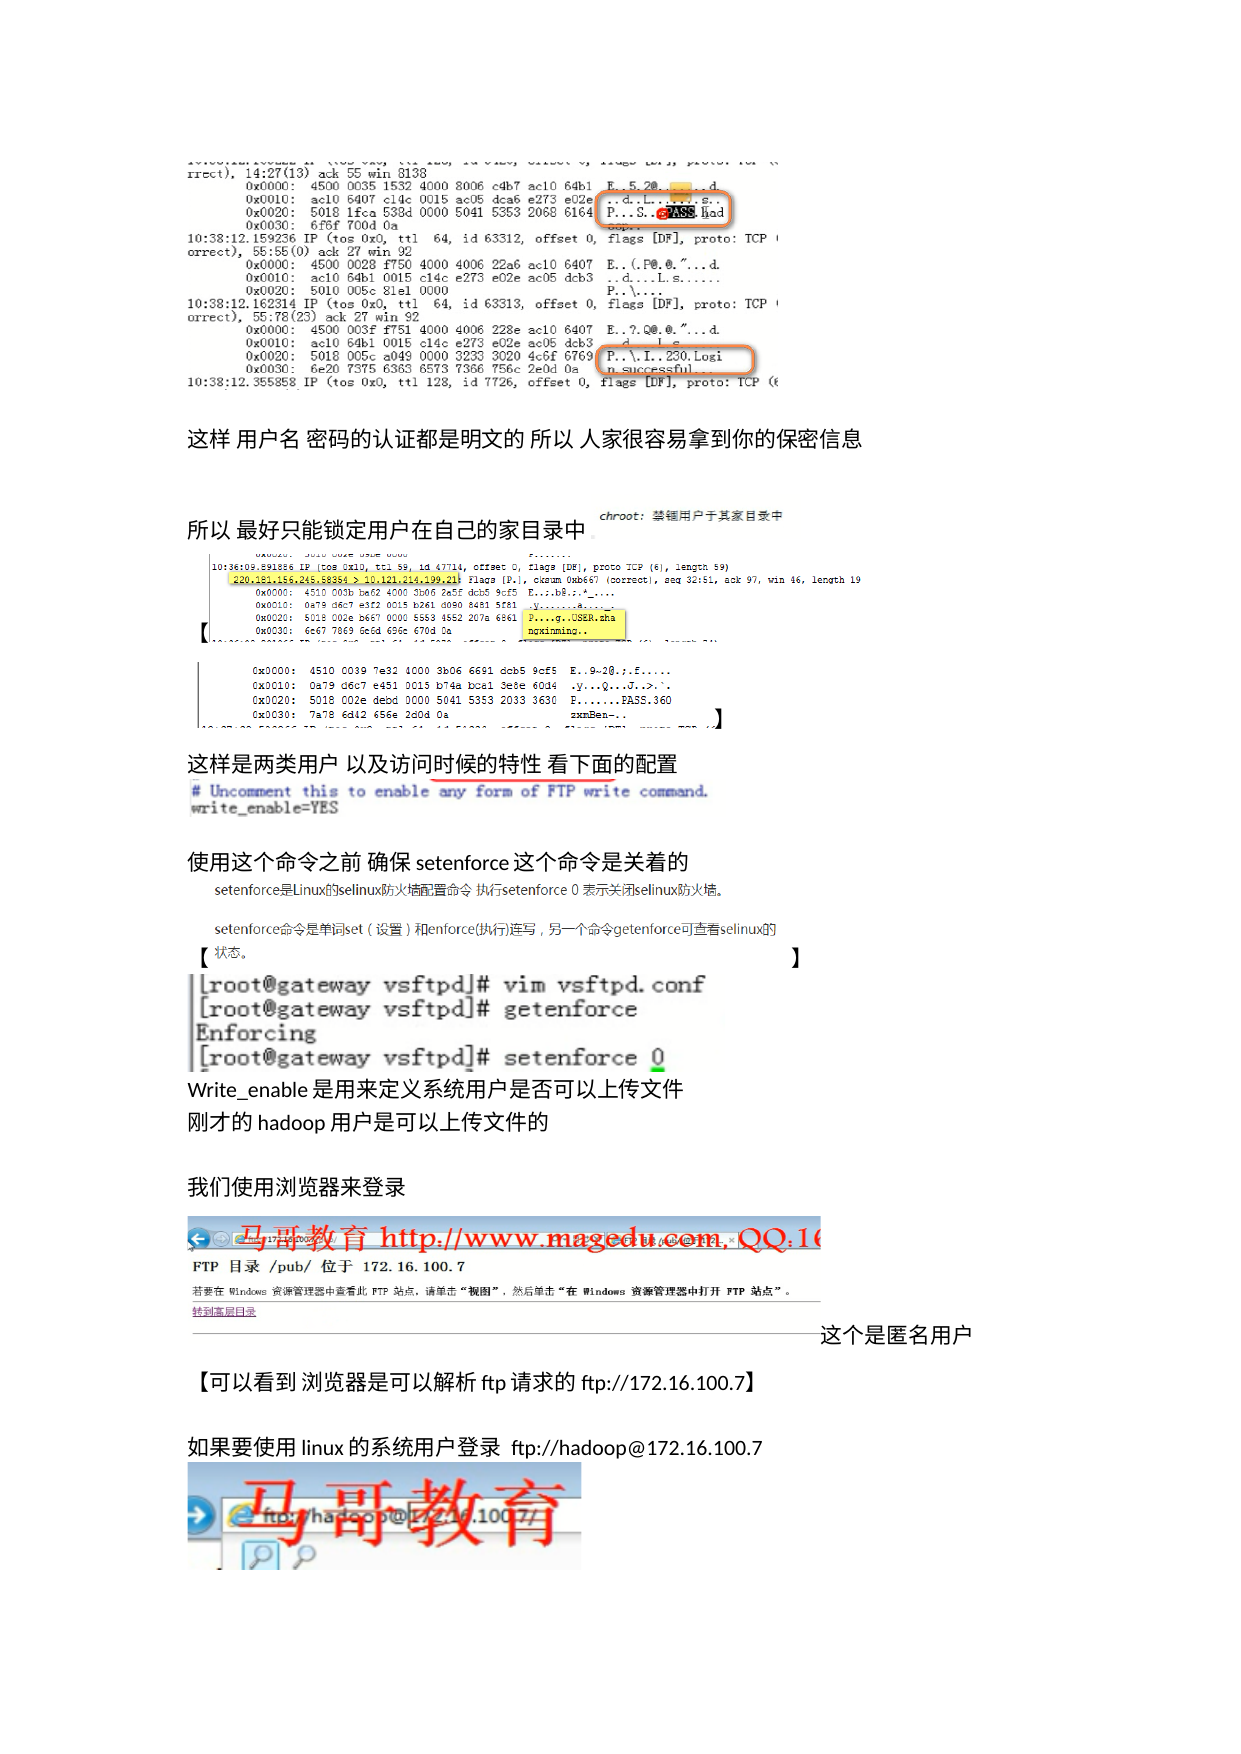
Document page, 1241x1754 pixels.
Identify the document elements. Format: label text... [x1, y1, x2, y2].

picture [187, 779, 727, 817]
text 如果要使用linux的系统用户登录 ftp://hadoop@172.16.100.7 [187, 1429, 1053, 1462]
picture [187, 162, 778, 390]
text Write_enable是用来定义系统用户是否可以上传文件 [187, 1072, 1053, 1104]
text 这样 用户名 密码的认证都是明文的 所以 人家很容易拿到你的保密信息 [187, 422, 1053, 454]
picture [209, 554, 873, 642]
text 【可以看到 浏览器是可以解析ftp请求的 ftp://172.16.100.7】 [187, 1364, 1053, 1397]
picture [187, 1462, 582, 1570]
text 我们使用浏览器来登录 [187, 1169, 1053, 1202]
text 这样是两类用户 以及访问时候的特性 看下面的配置 [187, 747, 1053, 779]
picture [197, 662, 715, 728]
text 所以 最好只能锁定用户在自己的家目录中 [187, 487, 1053, 552]
text 刚才的hadoop用户是可以上传文件的 [187, 1104, 1053, 1137]
picture [209, 878, 792, 967]
picture [187, 974, 725, 1072]
text 使用这个命令之前 确保setenforce这个命令是关着的 [187, 844, 1053, 877]
picture [187, 1216, 821, 1344]
picture [591, 494, 802, 539]
